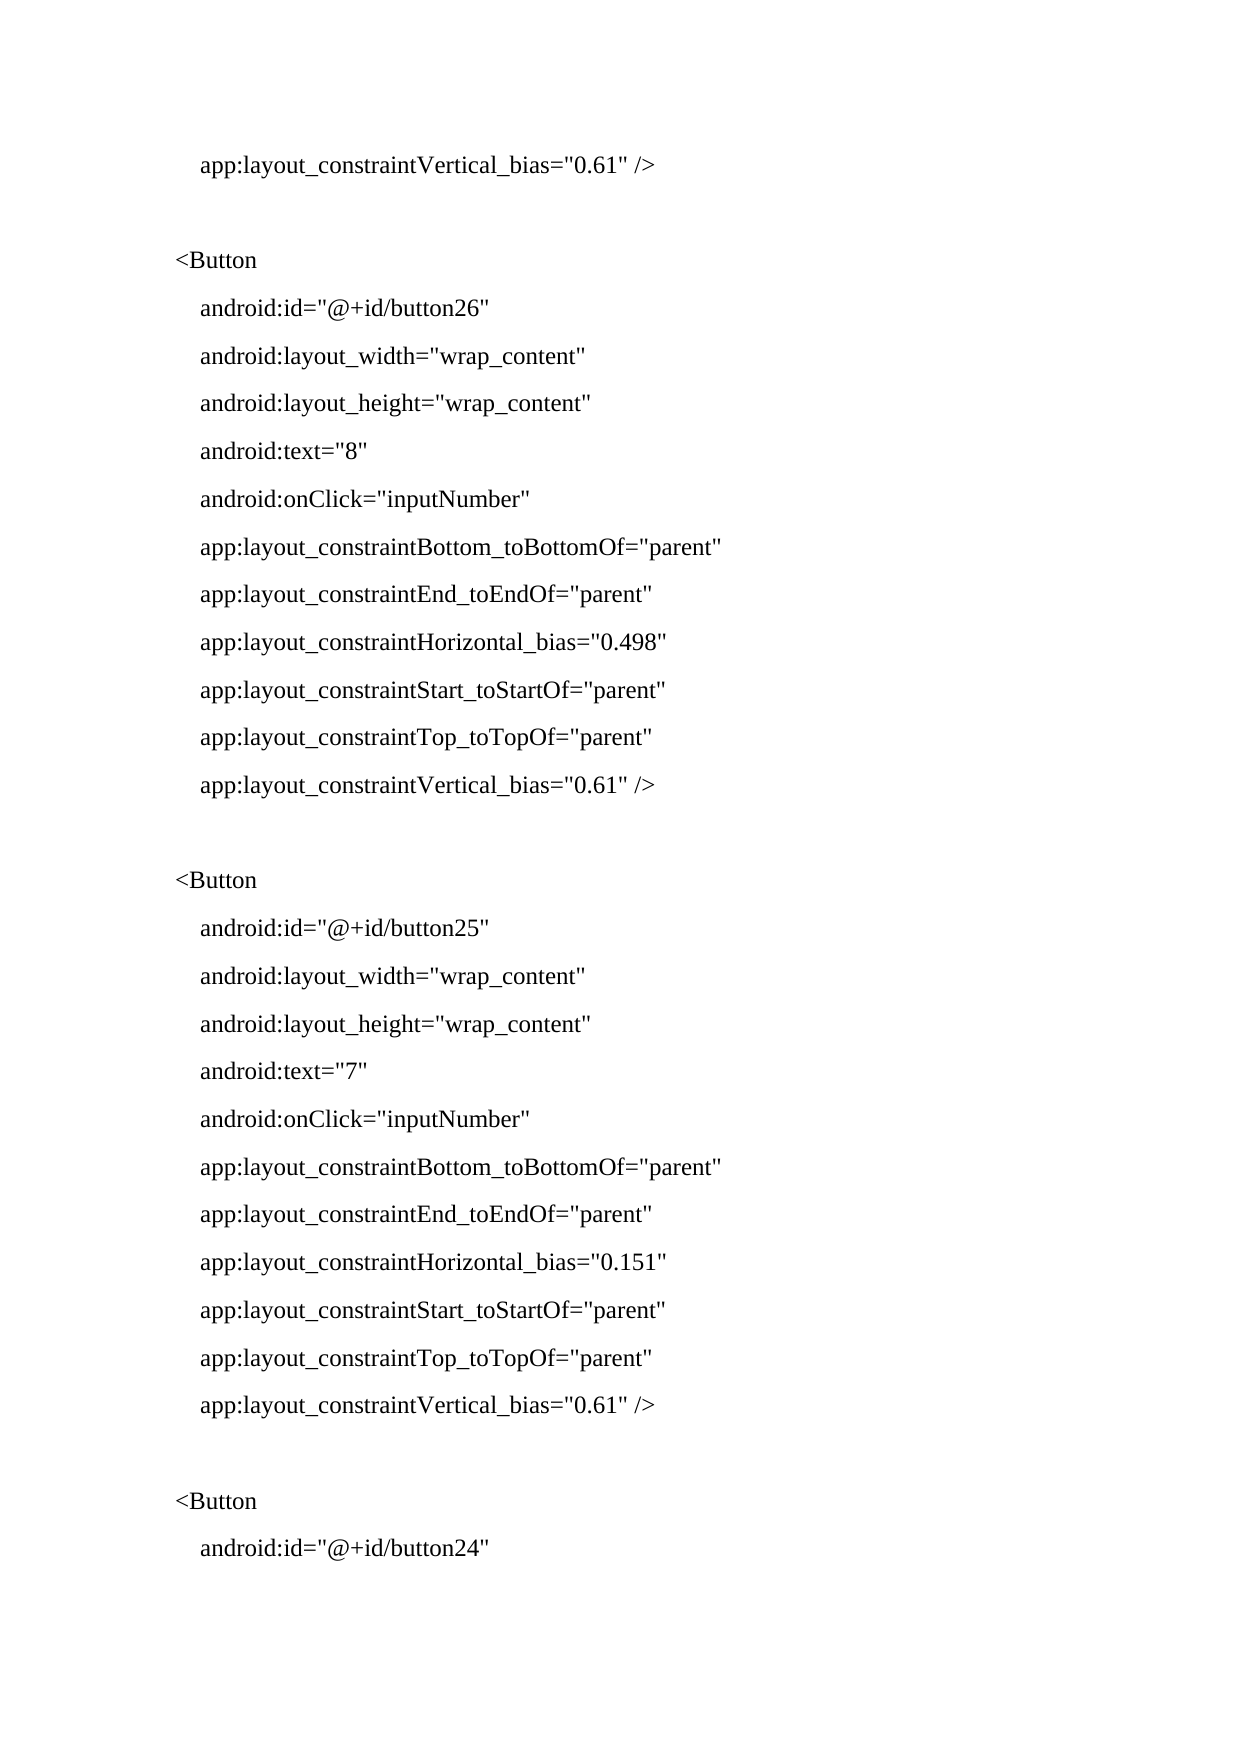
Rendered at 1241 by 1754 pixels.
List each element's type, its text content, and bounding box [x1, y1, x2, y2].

text app:layout_constraintEnd_toEndOf="parent" [150, 579, 1090, 608]
text android:onClick="inputNumber" [150, 1104, 1090, 1133]
text app:layout_constraintVertical_bias="0.61" /> [150, 770, 1090, 799]
text app:layout_constraintBottom_toBottomOf="parent" [150, 532, 1090, 560]
text android:id="@+id/button25" [150, 913, 1090, 942]
text android:text="7" [150, 1056, 1090, 1085]
text android:layout_height="wrap_content" [150, 1009, 1090, 1037]
text app:layout_constraintHorizontal_bias="0.151" [150, 1247, 1090, 1276]
text app:layout_constraintHorizontal_bias="0.498" [150, 627, 1090, 656]
text app:layout_constraintBottom_toBottomOf="parent" [150, 1152, 1090, 1181]
text app:layout_constraintTop_toTopOf="parent" [150, 1343, 1090, 1371]
text android:id="@+id/button24" [150, 1533, 1090, 1562]
text android:layout_width="wrap_content" [150, 961, 1090, 990]
text <Button [150, 245, 1090, 274]
text app:layout_constraintEnd_toEndOf="parent" [150, 1199, 1090, 1228]
text <Button [150, 866, 1090, 894]
text android:onClick="inputNumber" [150, 484, 1090, 513]
text android:text="8" [150, 436, 1090, 465]
text app:layout_constraintVertical_bias="0.61" /> [150, 1390, 1090, 1419]
text android:id="@+id/button26" [150, 293, 1090, 322]
text app:layout_constraintVertical_bias="0.61" /> [150, 150, 1090, 179]
text <Button [150, 1486, 1090, 1514]
text app:layout_constraintStart_toStartOf="parent" [150, 1295, 1090, 1324]
text android:layout_height="wrap_content" [150, 388, 1090, 417]
text app:layout_constraintTop_toTopOf="parent" [150, 722, 1090, 751]
text app:layout_constraintStart_toStartOf="parent" [150, 675, 1090, 703]
text android:layout_width="wrap_content" [150, 341, 1090, 369]
